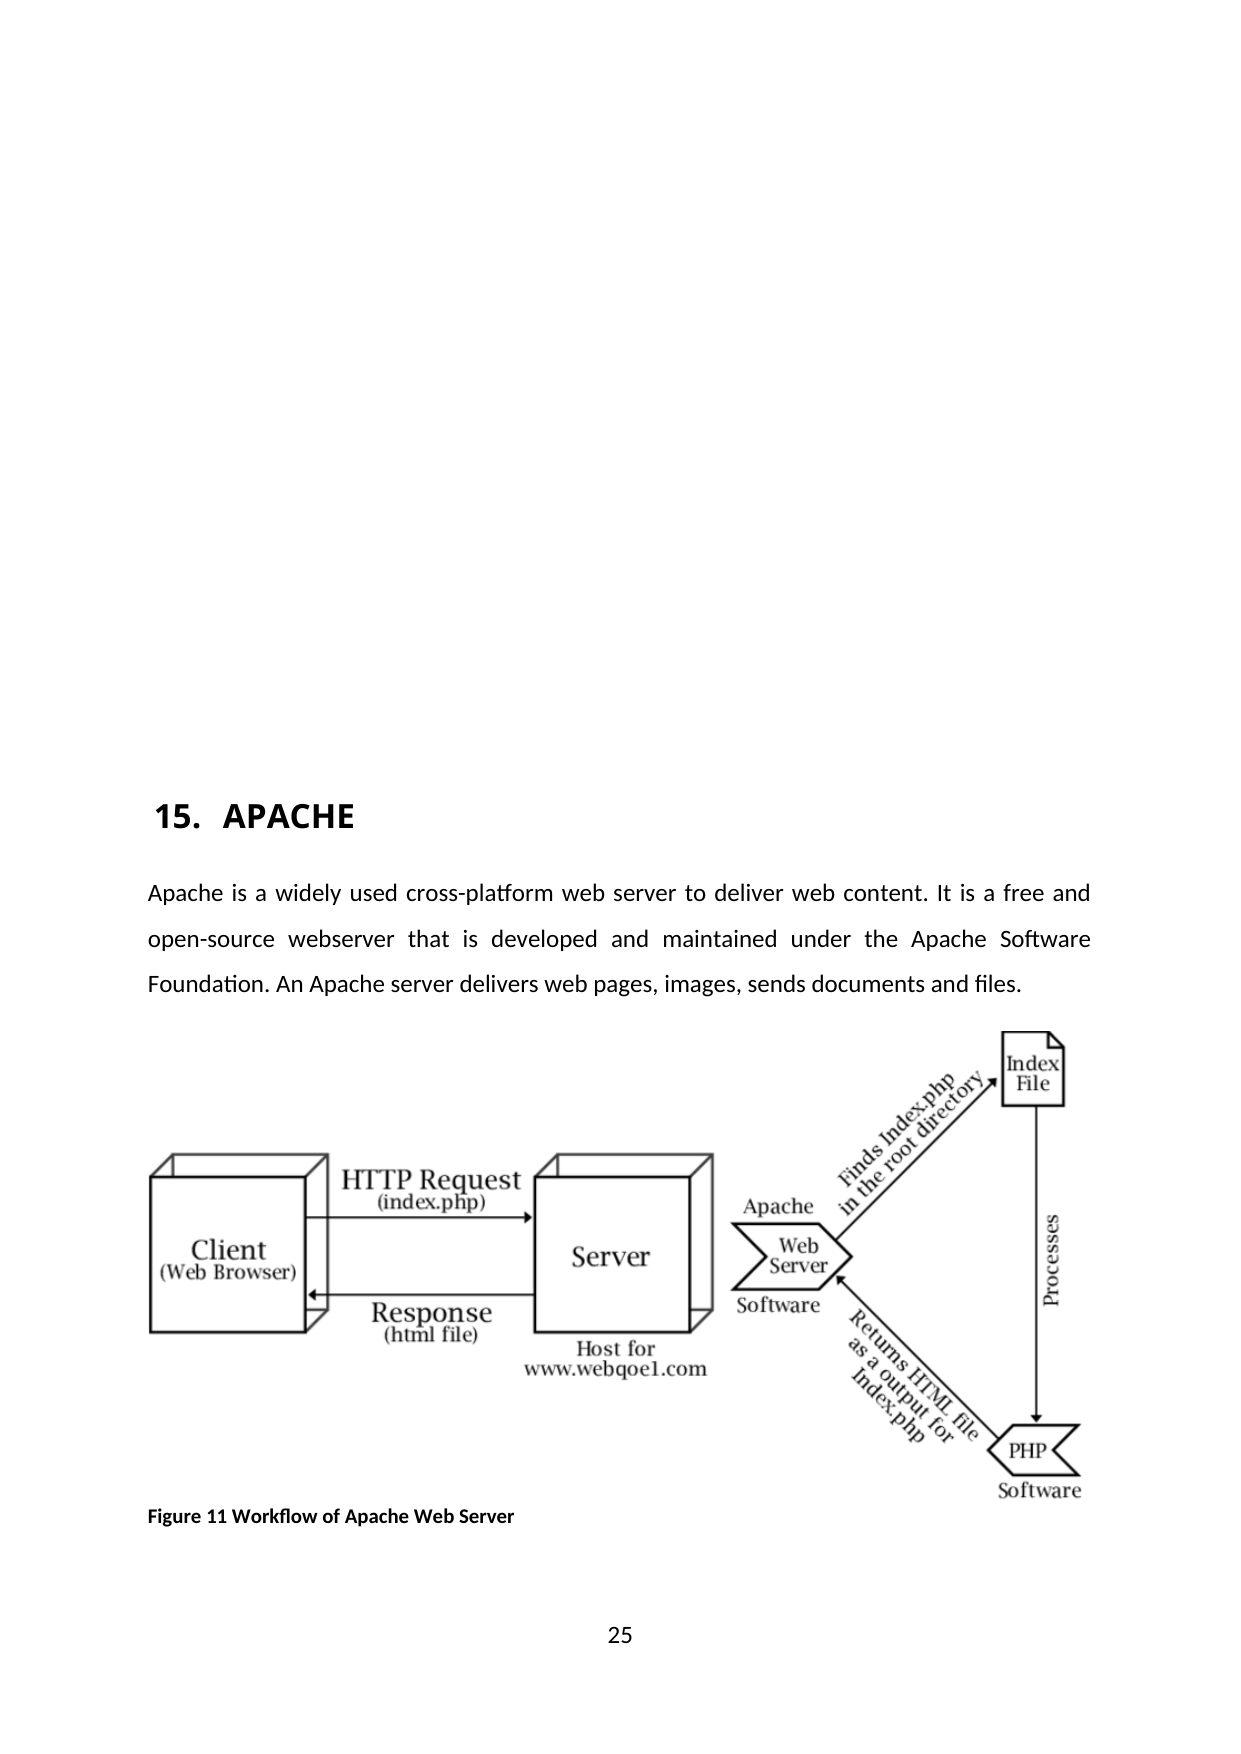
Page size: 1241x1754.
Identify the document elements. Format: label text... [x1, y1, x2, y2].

text Apache is a widely used cross-platform web server to deliver web content. It is a free and open-source webserver that is developed and maintained under the Apache Software Foundation. An Apache server delivers web pages, images, sends documents and files. [148, 877, 1093, 999]
text Figure 11 Workflow of Apache Web Server [148, 1504, 1093, 1529]
picture [147, 1031, 1092, 1504]
subtitle Apache [153, 792, 1093, 838]
